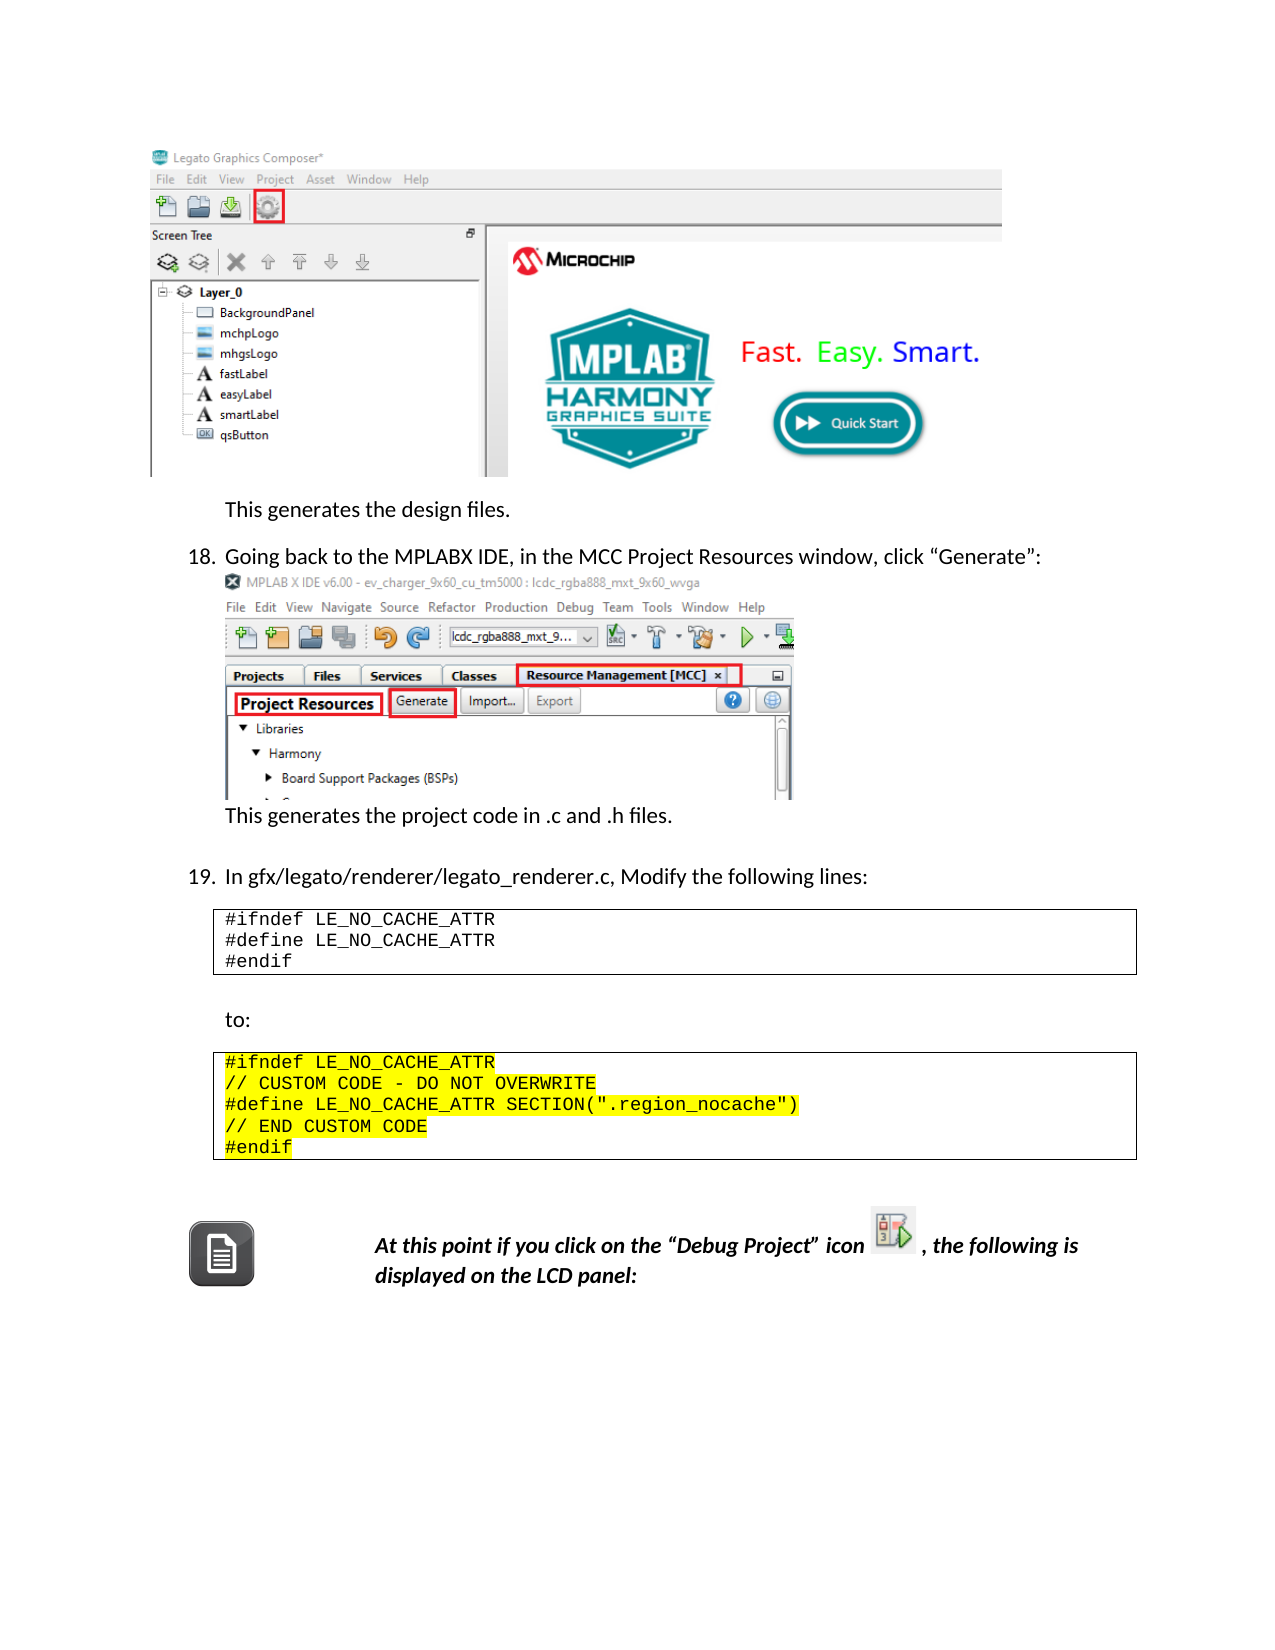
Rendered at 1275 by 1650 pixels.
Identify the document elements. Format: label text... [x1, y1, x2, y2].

picture [183, 1215, 260, 1292]
text At this point if you click on the “Debug Project” icon , the following is displayed on the LCD panel: [375, 1207, 1125, 1289]
table_header #ifndef LE_NO_CACHE_ATTR #define LE_NO_CACHE_ATTR #endif [214, 910, 1136, 973]
list In gfx/legato/renderer/legato_renderer.c, Modify the following lines: [187, 862, 1125, 890]
list Going back to the MPLABX IDE, in the MCC Project Resources window, click “Generate”: [187, 542, 1125, 571]
table_header #ifndef LE_NO_CACHE_ATTR // CUSTOM CODE - DO NOT OVERWRITE #define LE_NO_CACHE_ATTR SECTION(".region_nocache") // END CUSTOM CODE #endif [292, 1053, 1136, 1159]
text This generates the design files. [150, 496, 1125, 524]
picture [150, 150, 1002, 477]
list to: [225, 1005, 1125, 1033]
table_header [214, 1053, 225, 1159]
list This generates the project code in .c and .h files. [225, 801, 1125, 829]
picture [870, 1206, 917, 1254]
picture [225, 572, 794, 800]
